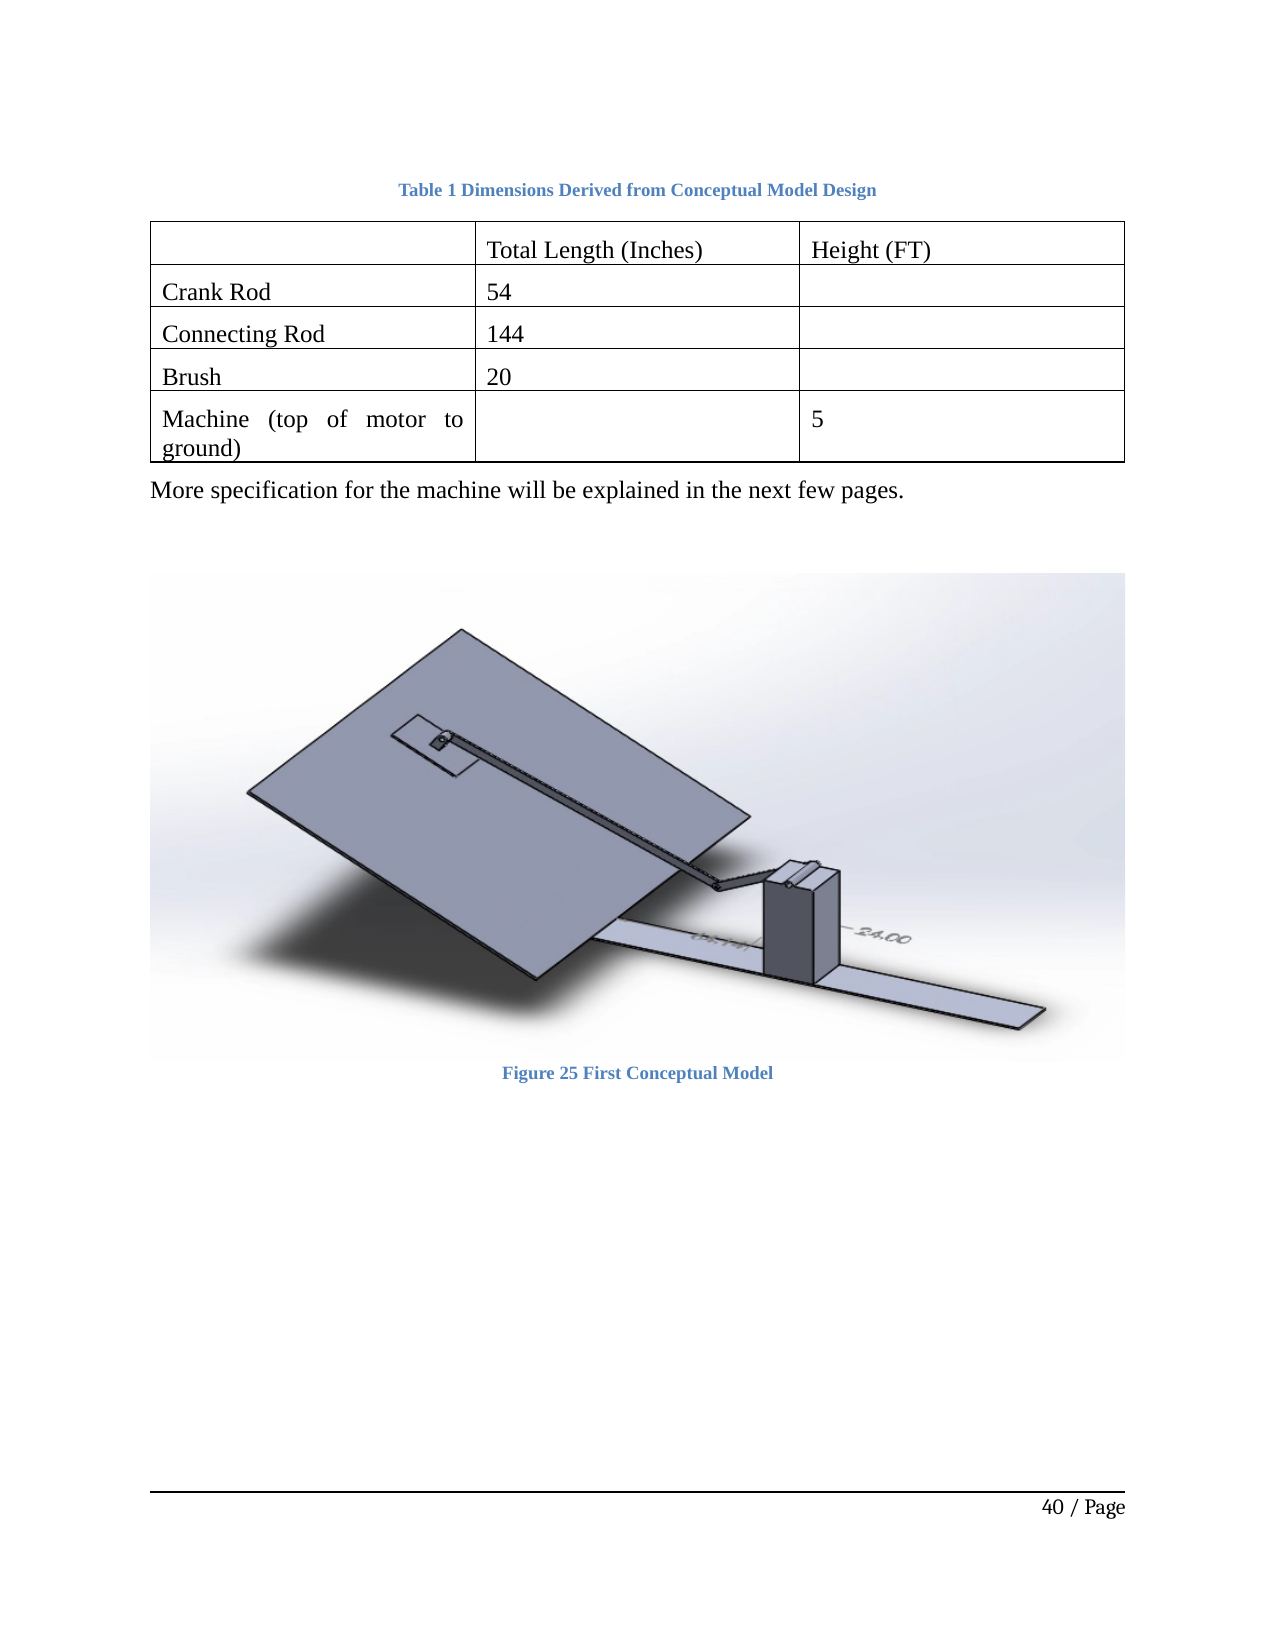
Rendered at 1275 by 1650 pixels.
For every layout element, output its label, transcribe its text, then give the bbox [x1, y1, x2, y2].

text More specification for the machine will be explained in the next few pages. [150, 475, 1125, 504]
table_cell Machine (top of motor to ground) [151, 391, 475, 461]
table_cell 5 [800, 391, 1124, 461]
table_header Height (FT) [800, 222, 1124, 263]
table_cell 20 [476, 349, 799, 390]
table_header Total Length (Inches) [476, 222, 799, 263]
table_cell 54 [476, 265, 799, 306]
table_cell Brush [151, 349, 475, 390]
table_cell 144 [476, 307, 799, 348]
table_cell Connecting Rod [151, 307, 475, 348]
table_cell Crank Rod [151, 265, 475, 306]
table_cell [476, 391, 799, 461]
table_cell [800, 349, 1124, 390]
picture [150, 573, 1125, 1062]
table_cell [800, 307, 1124, 348]
table_cell [800, 265, 1124, 306]
table_header [151, 222, 475, 263]
